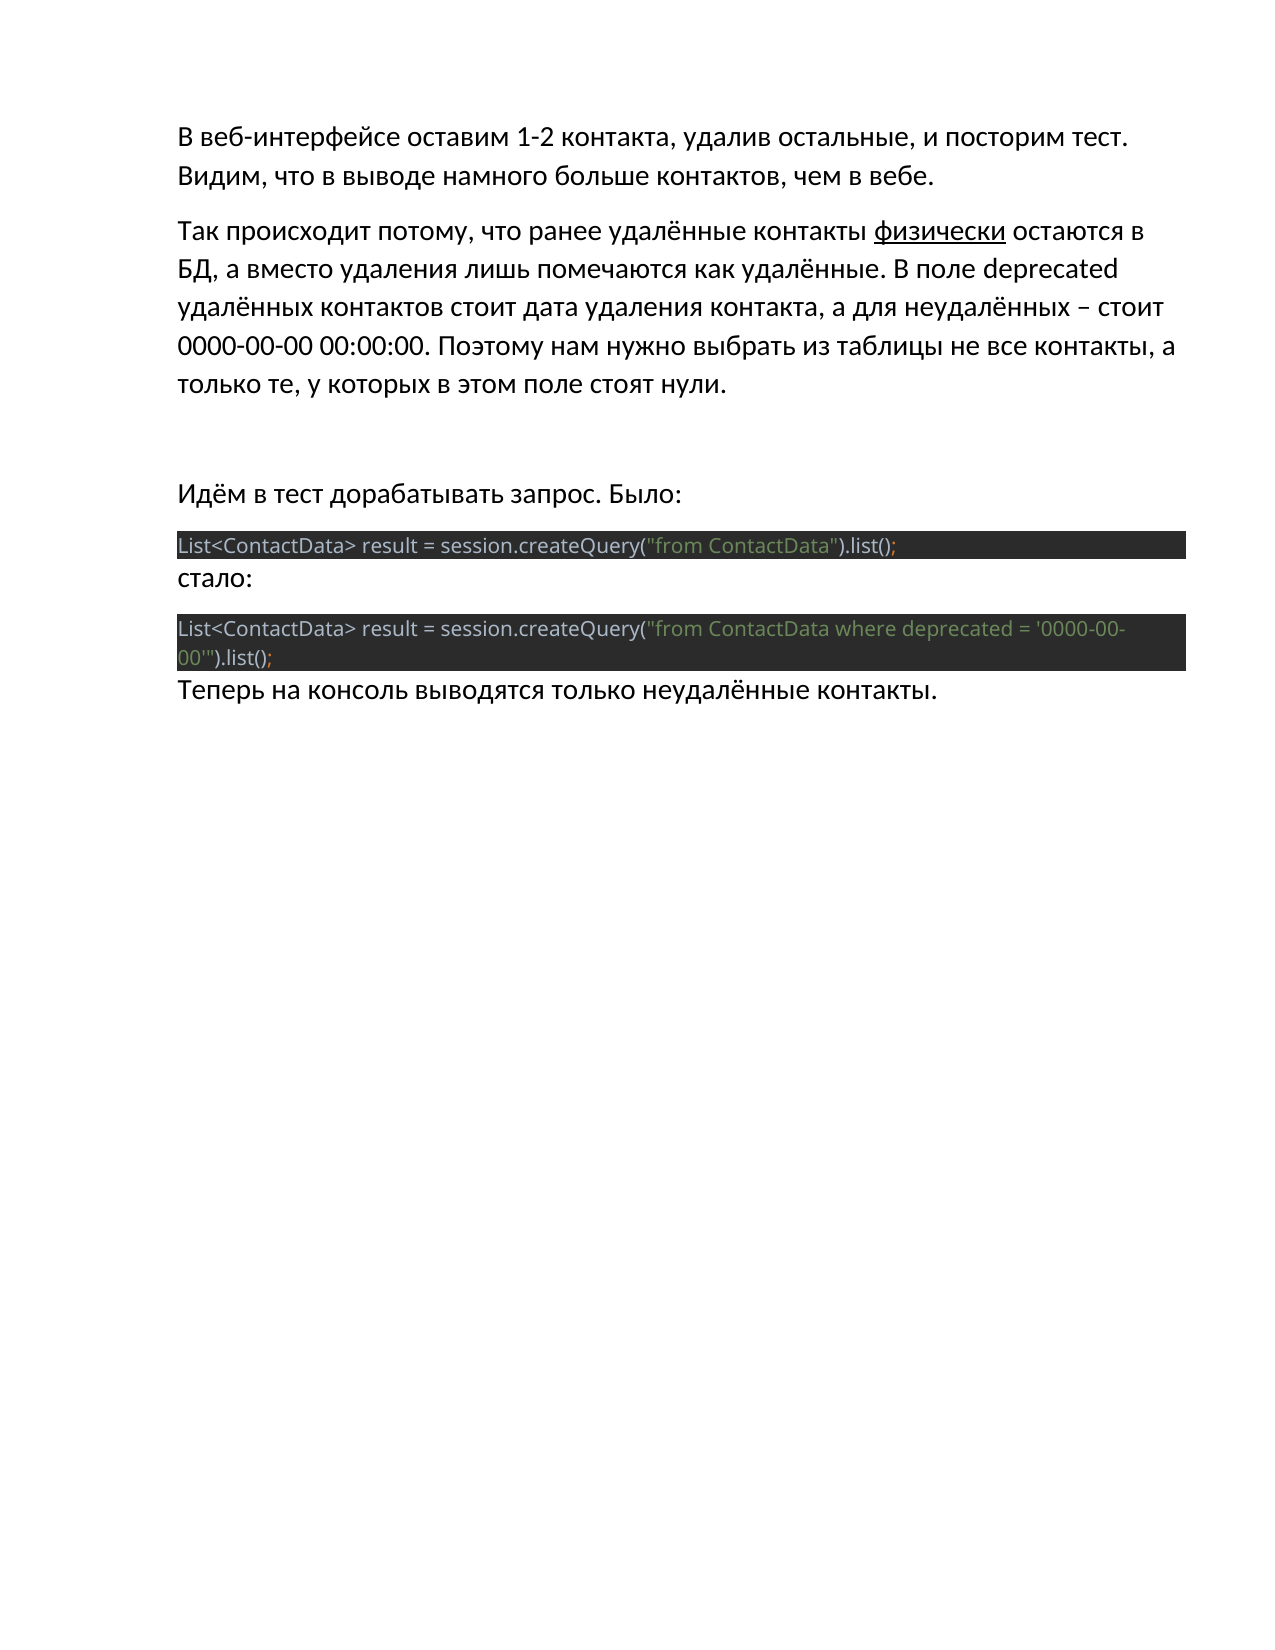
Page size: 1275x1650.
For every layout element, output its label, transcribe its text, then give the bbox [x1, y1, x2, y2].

text стало: [177, 559, 1186, 595]
text Теперь на консоль выводятся только неудалённые контакты. [177, 671, 1186, 707]
text В веб-интерфейсе оставим 1-2 контакта, удалив остальные, и посторим тест. Видим, что в выводе намного больше контактов, чем в вебе. [177, 118, 1186, 192]
text Идём в тест дорабатывать запрос. Было: [177, 476, 1186, 511]
text List<ContactData> result = session.createQuery("from ContactData where deprecated = '0000-00-00'").list(); [177, 614, 1186, 671]
text List<ContactData> result = session.createQuery("from ContactData").list(); [177, 531, 1186, 559]
text Так происходит потому, что ранее удалённые контакты физически остаются в БД, а вместо удаления лишь помечаются как удалённые. В поле deprecated удалённых контактов стоит дата удаления контакта, а для неудалённых – стоит 0000-00-00 00:00:00. Поэтому нам нужно выбрать из таблицы не все контакты, а только те, у которых в этом поле стоят нули. [177, 212, 1186, 401]
